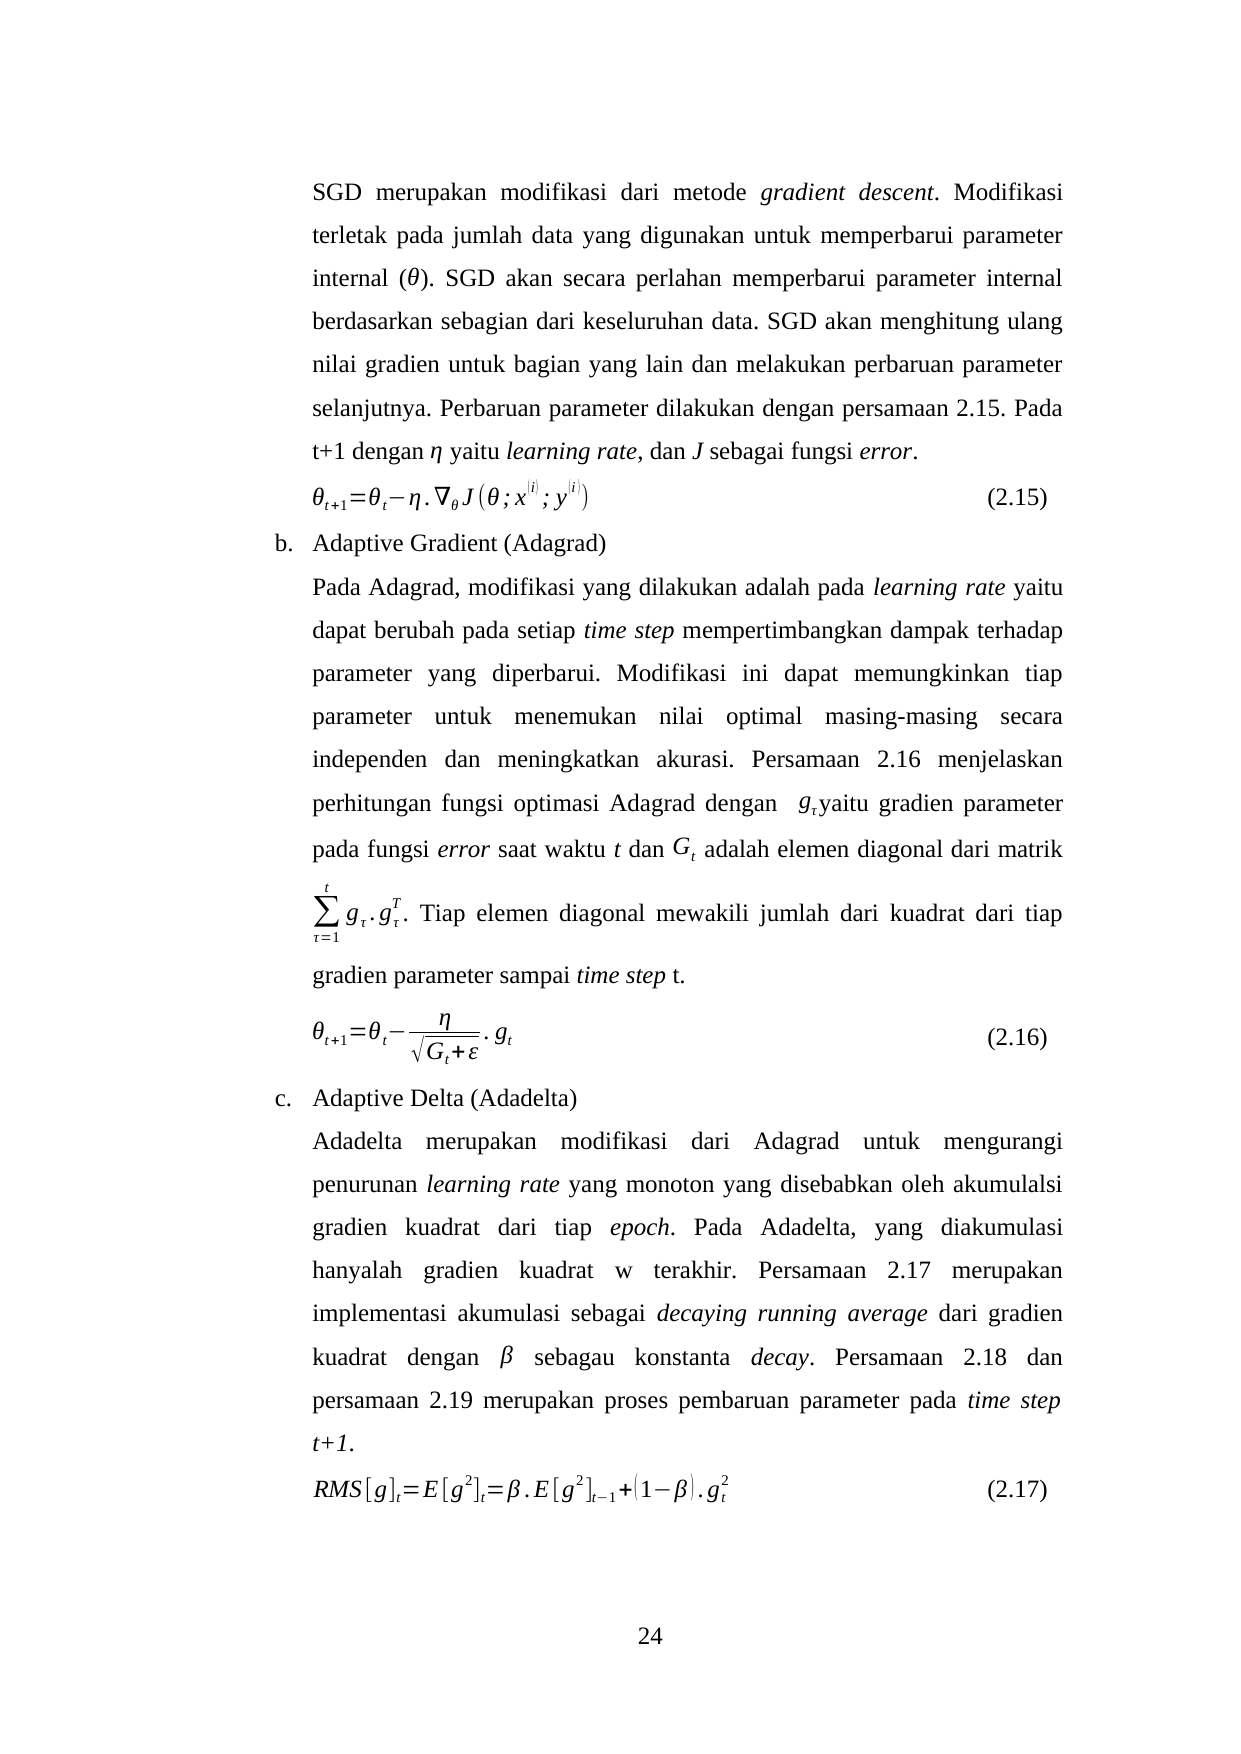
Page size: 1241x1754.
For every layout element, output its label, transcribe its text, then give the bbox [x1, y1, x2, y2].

list Pada Adagrad, modifikasi yang dilakukan adalah pada learning rate yaitu dapat berubah pada setiap time step mempertimbangkan dampak terhadap parameter yang diperbarui. Modifikasi ini dapat memungkinkan tiap parameter untuk menemukan nilai optimal masing-masing secara independen dan meningkatkan akurasi. Persamaan 2.16 menjelaskan perhitungan fungsi optimasi Adagrad dengan yaitu gradien parameter pada fungsi error saat waktu t dan adalah elemen diagonal dari matrik . Tiap elemen diagonal mewakili jumlah dari kuadrat dari tiap gradien parameter sampai time step t. [312, 572, 1063, 989]
list Adaptive Delta (Adadelta) [274, 1083, 1063, 1112]
list (2.17) [312, 1471, 1063, 1506]
list (2.15) [312, 479, 1063, 514]
list Adadelta merupakan modifikasi dari Adagrad untuk mengurangi penurunan learning rate yang monoton yang disebabkan oleh akumulalsi gradien kuadrat dari tiap epoch. Pada Adadelta, yang diakumulasi hanyalah gradien kuadrat w terakhir. Persamaan 2.17 merupakan implementasi akumulasi sebagai decaying running average dari gradien kuadrat dengan sebagau konstanta decay. Persamaan 2.18 dan persamaan 2.19 merupakan proses pembaruan parameter pada time step t+1. [312, 1126, 1063, 1457]
list (2.16) [312, 1003, 1063, 1068]
list SGD merupakan modifikasi dari metode gradient descent. Modifikasi terletak pada jumlah data yang digunakan untuk memperbarui parameter internal (). SGD akan secara perlahan memperbarui parameter internal berdasarkan sebagian dari keseluruhan data. SGD akan menghitung ulang nilai gradien untuk bagian yang lain dan melakukan perbaruan parameter selanjutnya. Perbaruan parameter dilakukan dengan persamaan 2.15. Pada t+1 dengan yaitu learning rate, dan J sebagai fungsi error. [312, 177, 1063, 464]
list Adaptive Gradient (Adagrad) [274, 528, 1063, 557]
